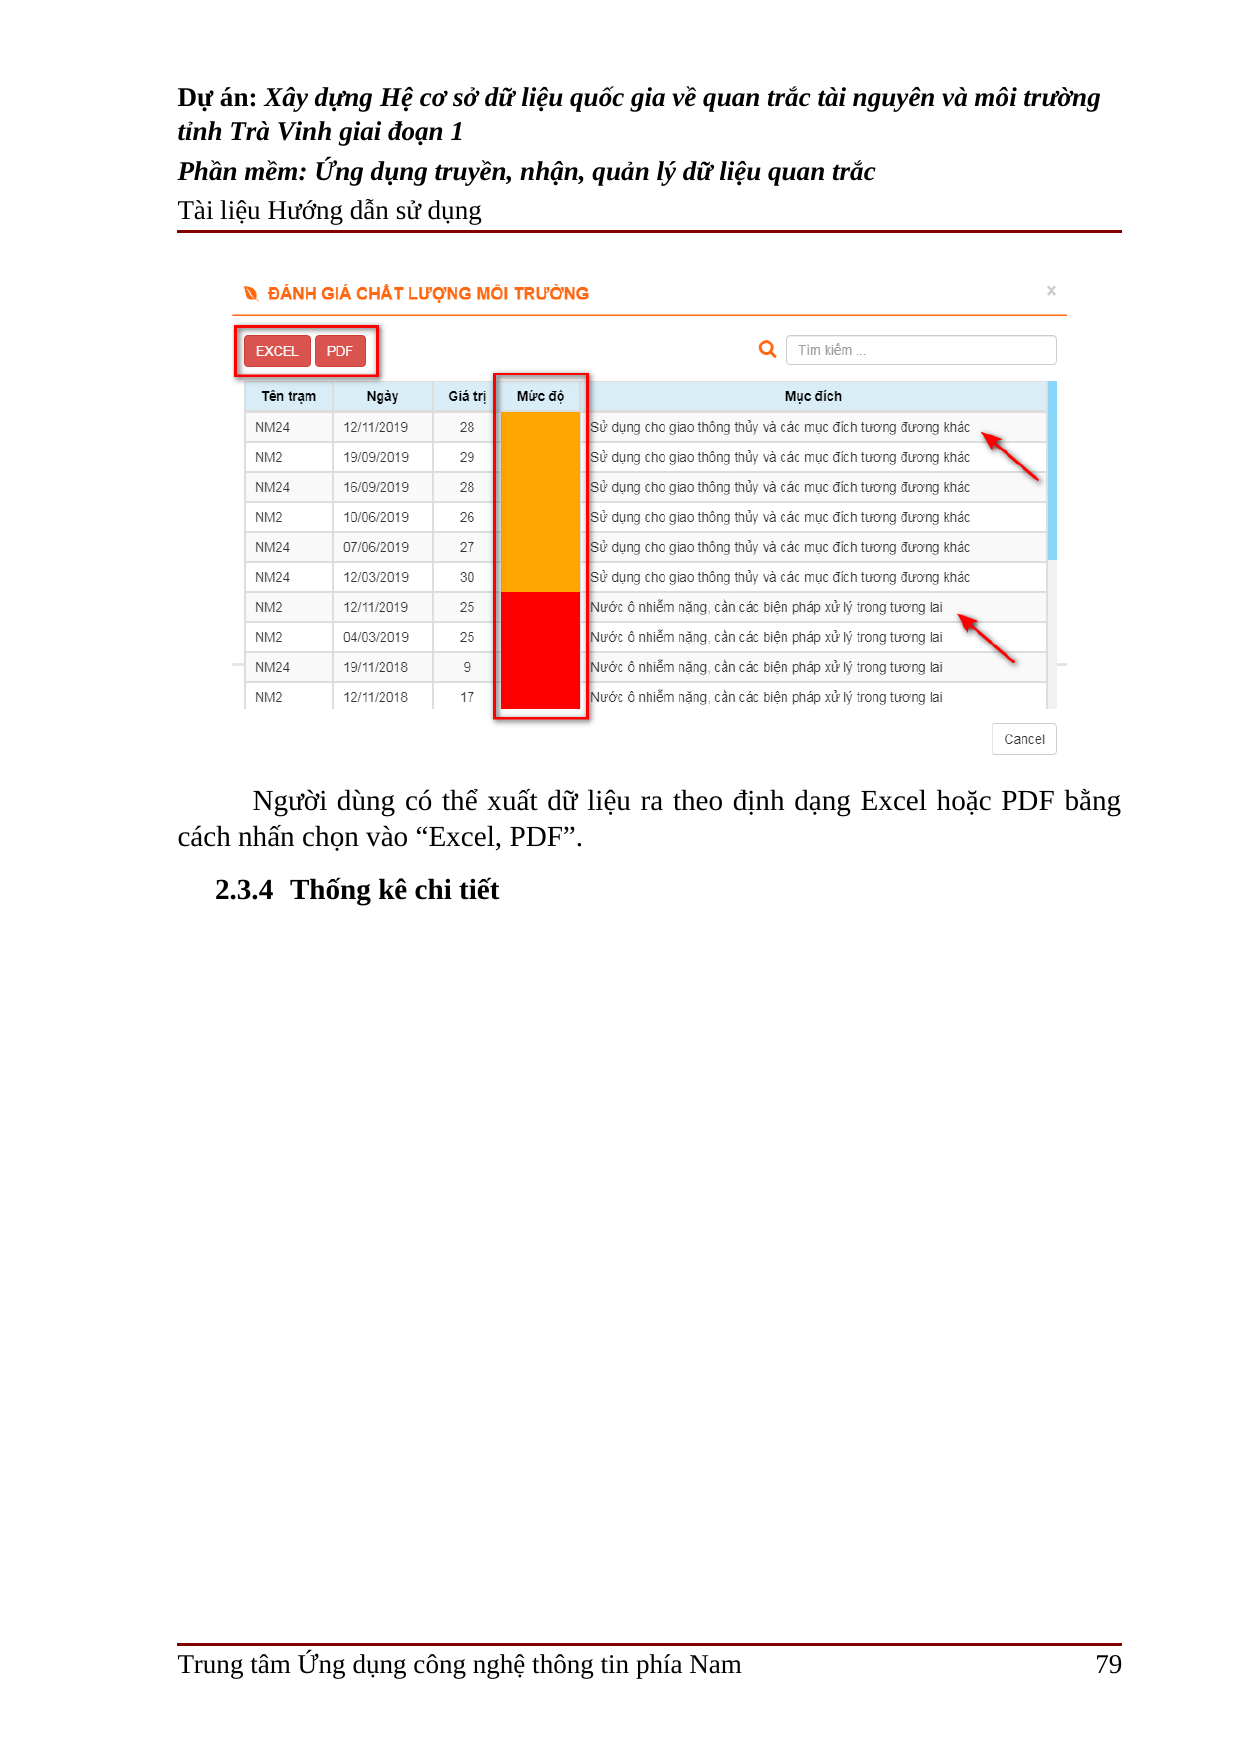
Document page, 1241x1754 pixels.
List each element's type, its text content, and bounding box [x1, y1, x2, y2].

picture [232, 270, 1067, 764]
text Người dùng có thể xuất dữ liệu ra theo định dạng Excel hoặc PDF bằng cách nhấn chọn vào “Excel, PDF”. [177, 783, 1122, 853]
subtitle Thống kê chi tiết [215, 872, 1122, 906]
